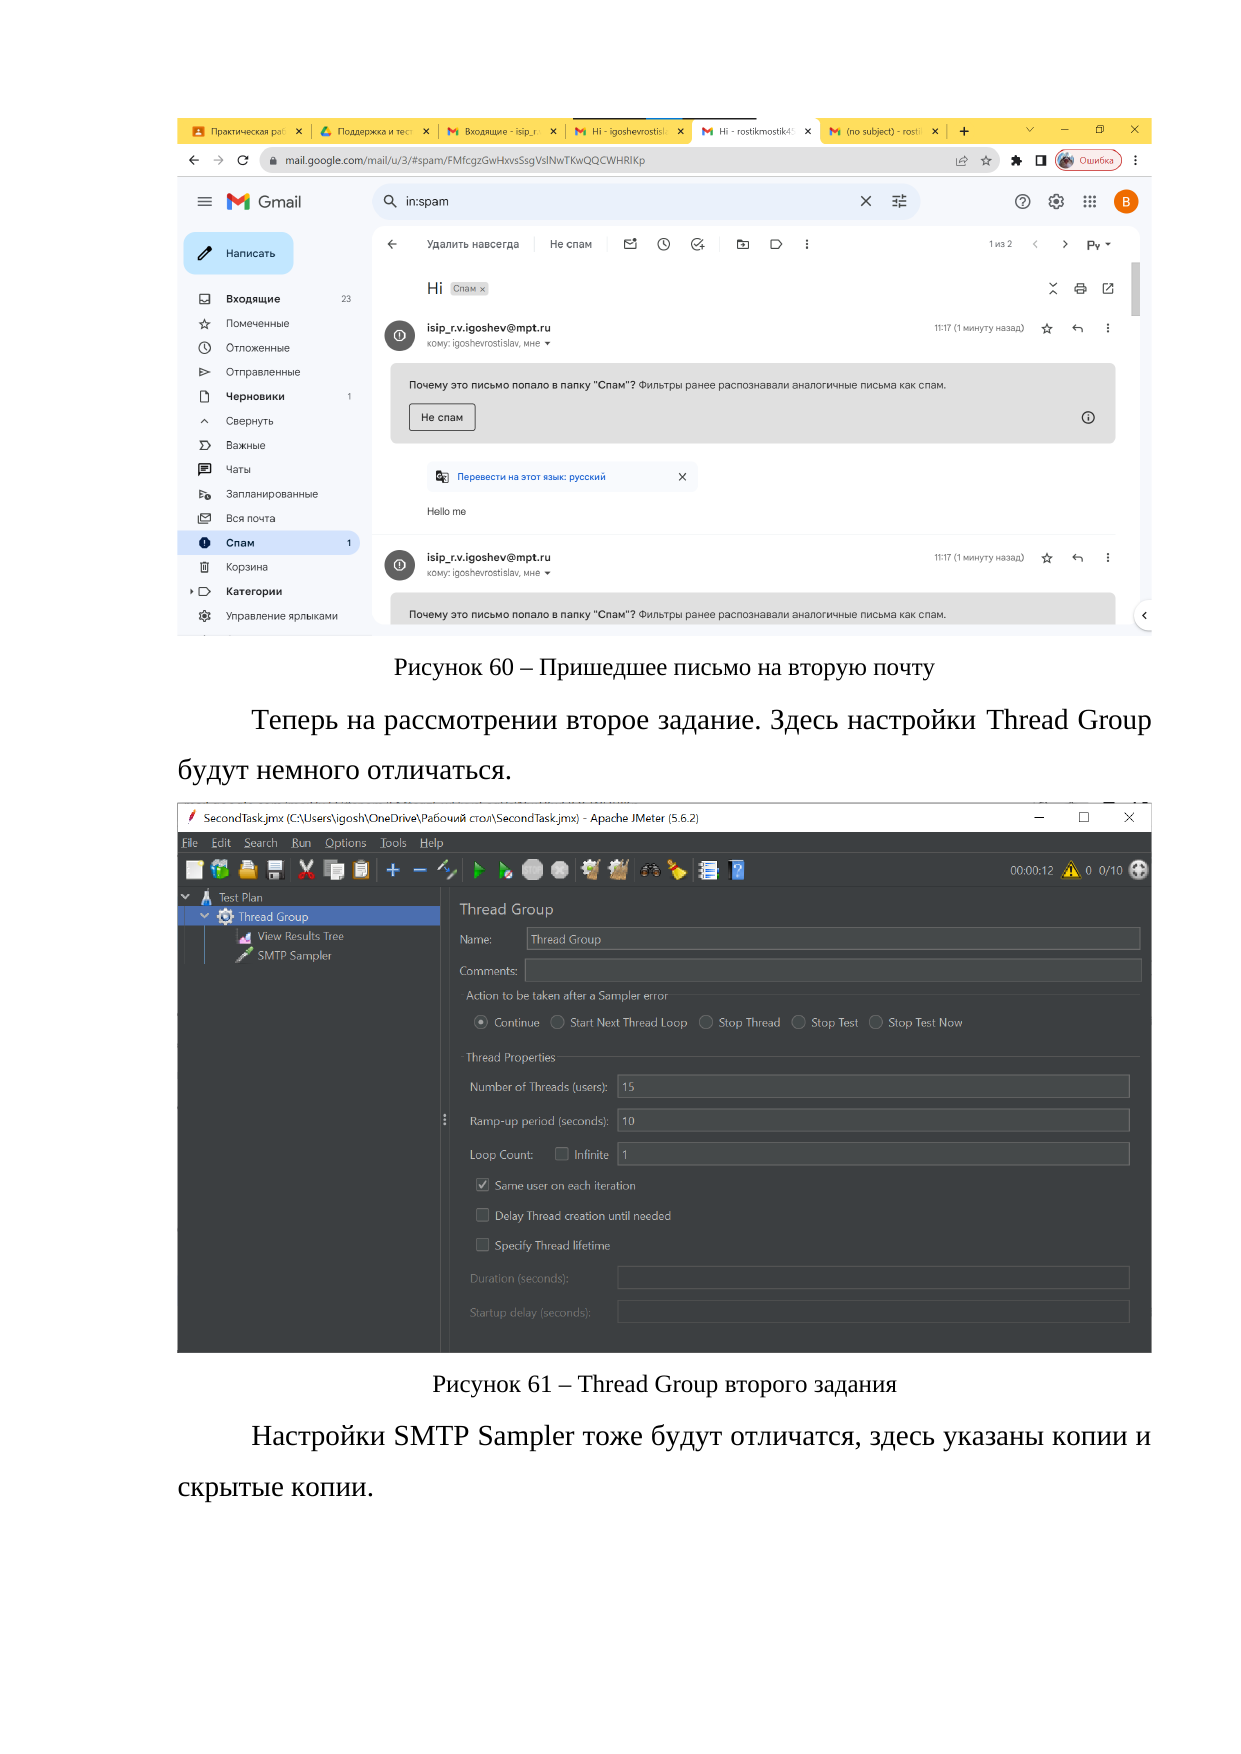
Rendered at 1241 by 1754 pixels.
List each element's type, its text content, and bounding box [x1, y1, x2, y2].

text Рисунок 60 – Пришедшее письмо на вторую почту [177, 652, 1152, 681]
text Теперь на рассмотрении второе задание. Здесь настройки Thread Group будут немного отличаться. [177, 702, 1152, 786]
text Настройки SMTP Sampler тоже будут отличатся, здесь указаны копии и скрытые копии. [177, 1418, 1152, 1502]
picture [177, 118, 1152, 636]
text Рисунок 61 – Thread Group второго задания [177, 1369, 1152, 1398]
picture [177, 802, 1152, 1353]
